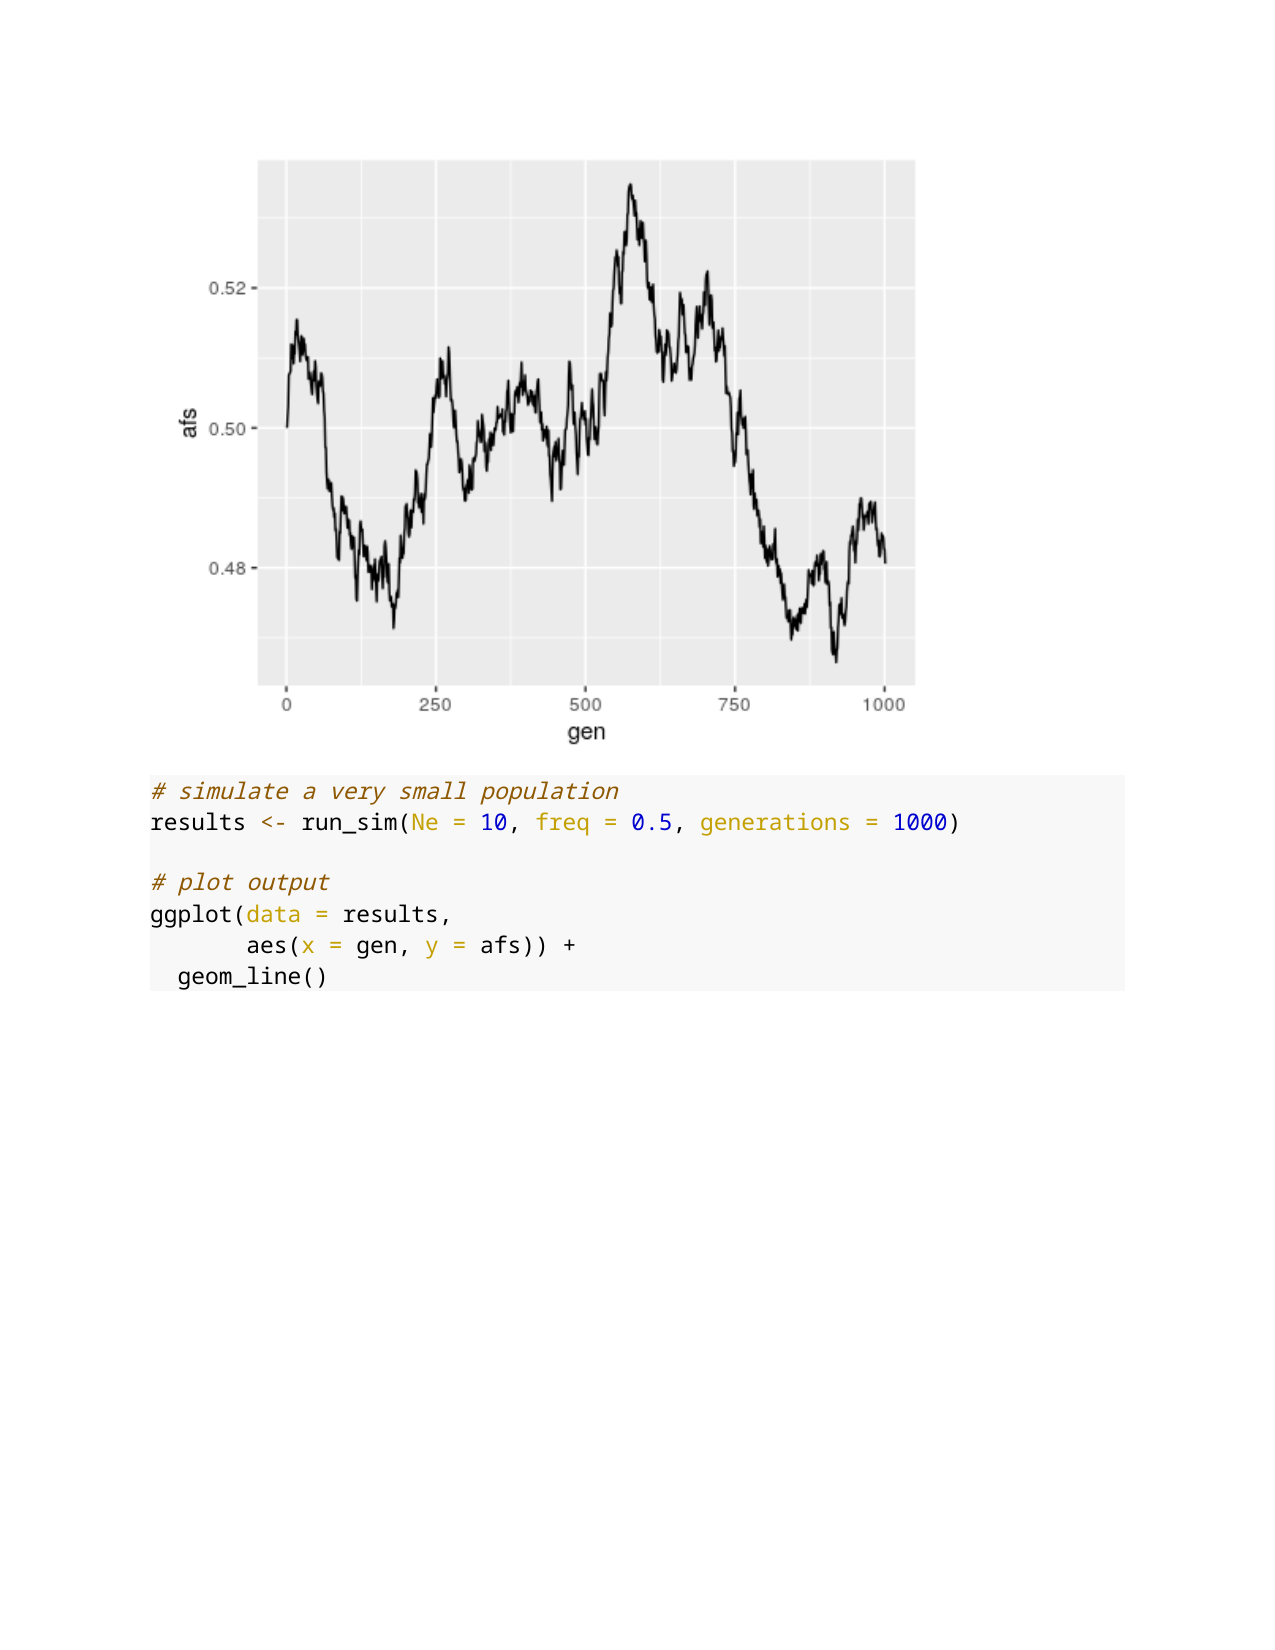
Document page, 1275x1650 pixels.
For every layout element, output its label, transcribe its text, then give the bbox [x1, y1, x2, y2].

text # simulate a very small population results <- run_sim(Ne = 10, freq = 0.5, generations = 1000) # plot output ggplot(data = results, aes(x = gen, y = afs)) + geom_line() [150, 775, 1125, 991]
picture [168, 150, 927, 757]
